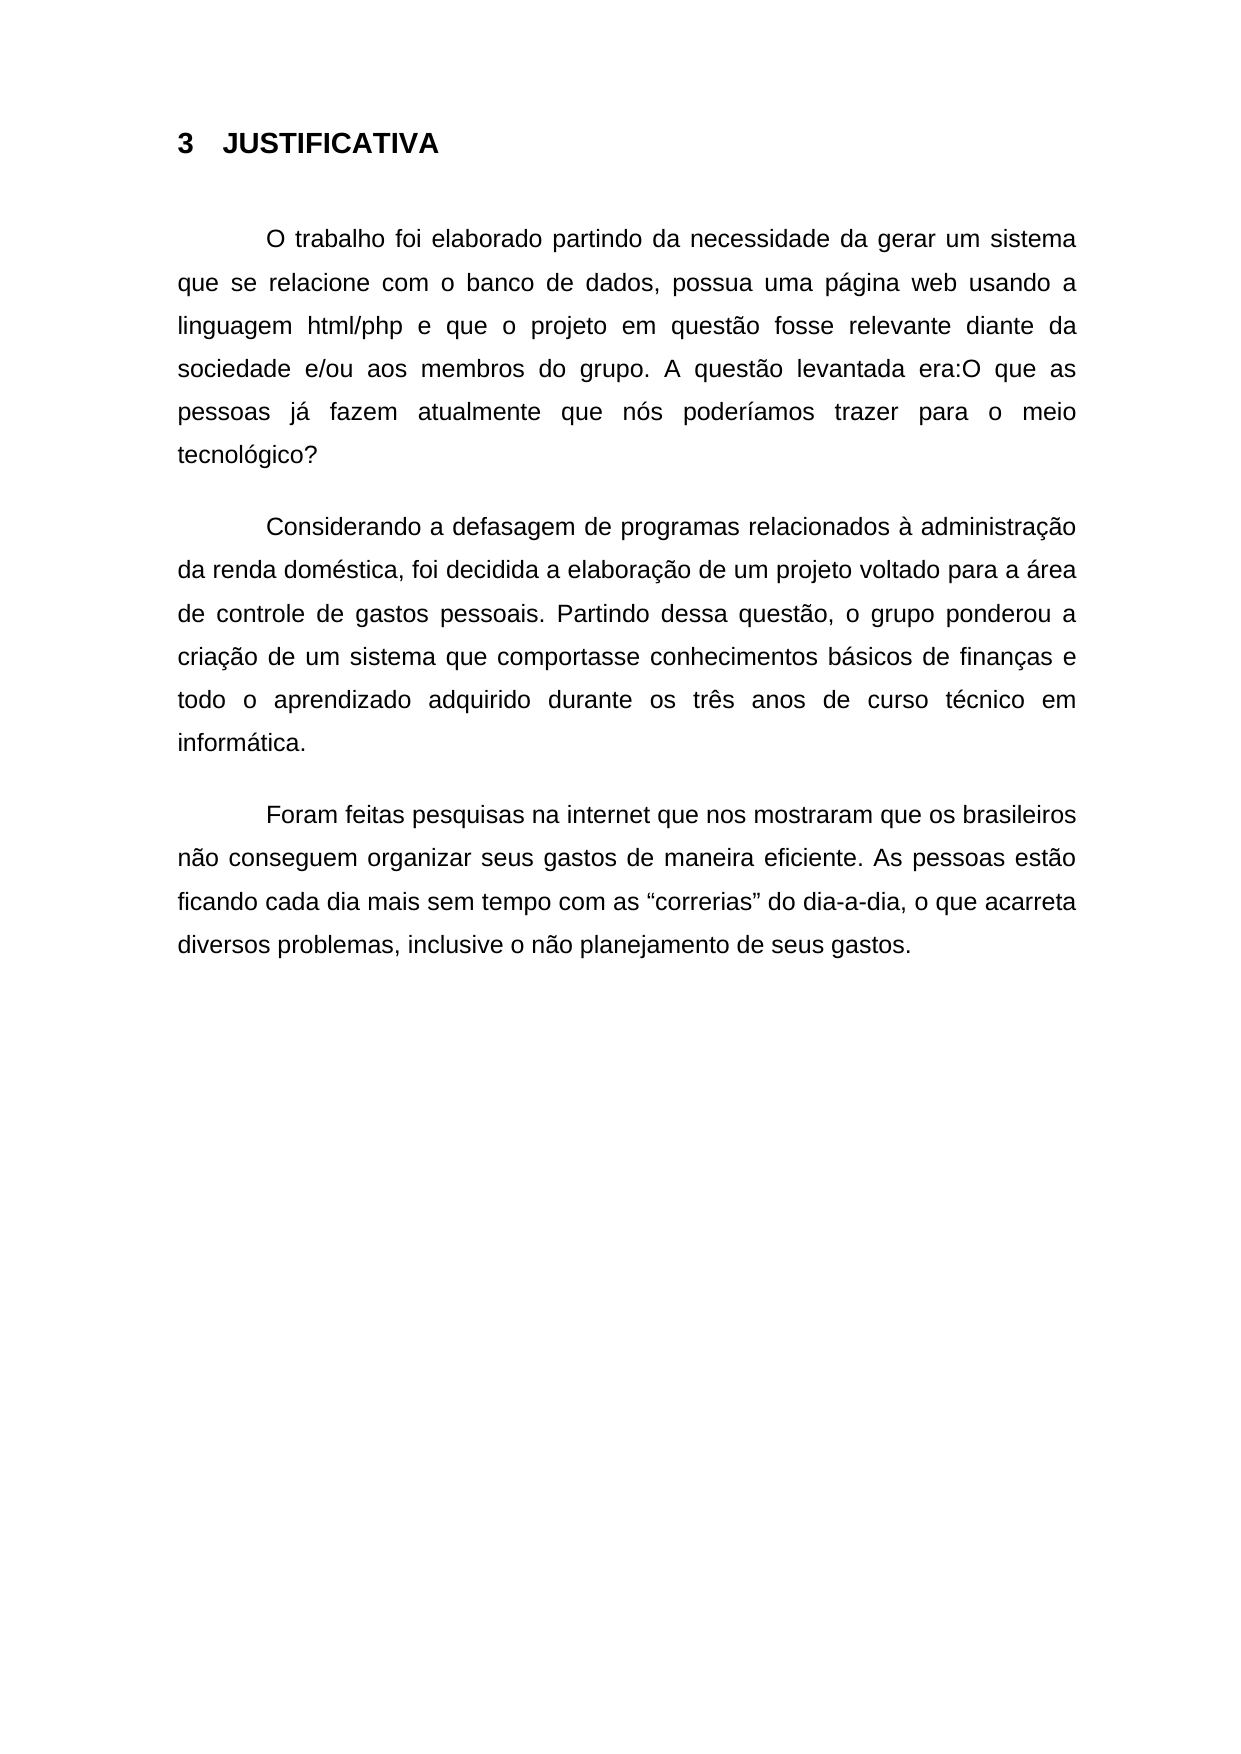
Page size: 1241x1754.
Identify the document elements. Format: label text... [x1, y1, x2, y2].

text Foram feitas pesquisas na internet que nos mostraram que os brasileiros não conseguem organizar seus gastos de maneira eficiente. As pessoas estão ficando cada dia mais sem tempo com as “correrias” do dia-a-dia, o que acarreta diversos problemas, inclusive o não planejamento de seus gastos. [177, 800, 1078, 958]
text O trabalho foi elaborado partindo da necessidade da gerar um sistema que se relacione com o banco de dados, possua uma página web usando a linguagem html/php e que o projeto em questão fosse relevante diante da sociedade e/ou aos membros do grupo. A questão levantada era:O que as pessoas já fazem atualmente que nós poderíamos trazer para o meio tecnológico? [177, 224, 1078, 469]
text Considerando a defasagem de programas relacionados à administração da renda doméstica, foi decidida a elaboração de um projeto voltado para a área de controle de gastos pessoais. Partindo dessa questão, o grupo ponderou a criação de um sistema que comportasse conhecimentos básicos de finanças e todo o aprendizado adquirido durante os três anos de curso técnico em informática. [177, 512, 1078, 757]
list JUSTIFICATIVA [177, 127, 1078, 160]
